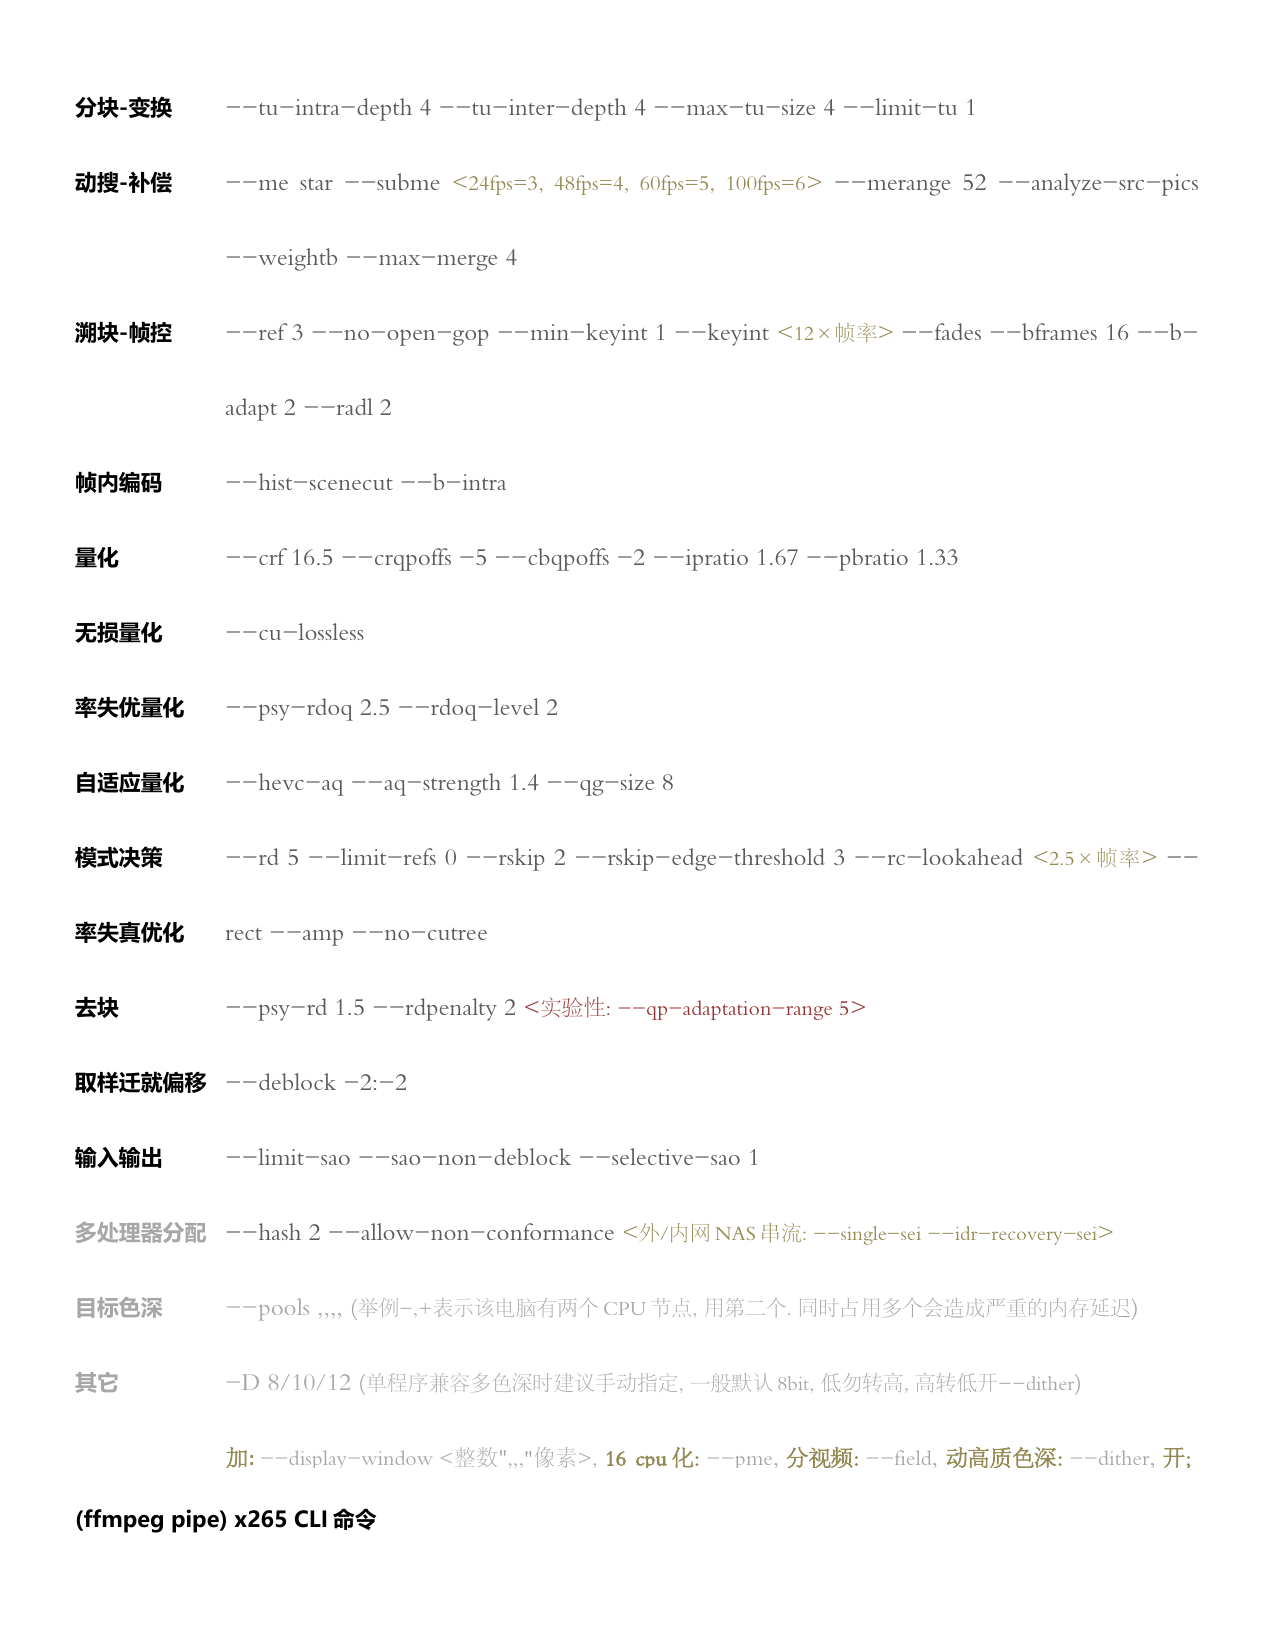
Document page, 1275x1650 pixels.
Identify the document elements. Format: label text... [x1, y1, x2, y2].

text (ffmpeg pipe) x265 CLI命令 [75, 1502, 1200, 1536]
